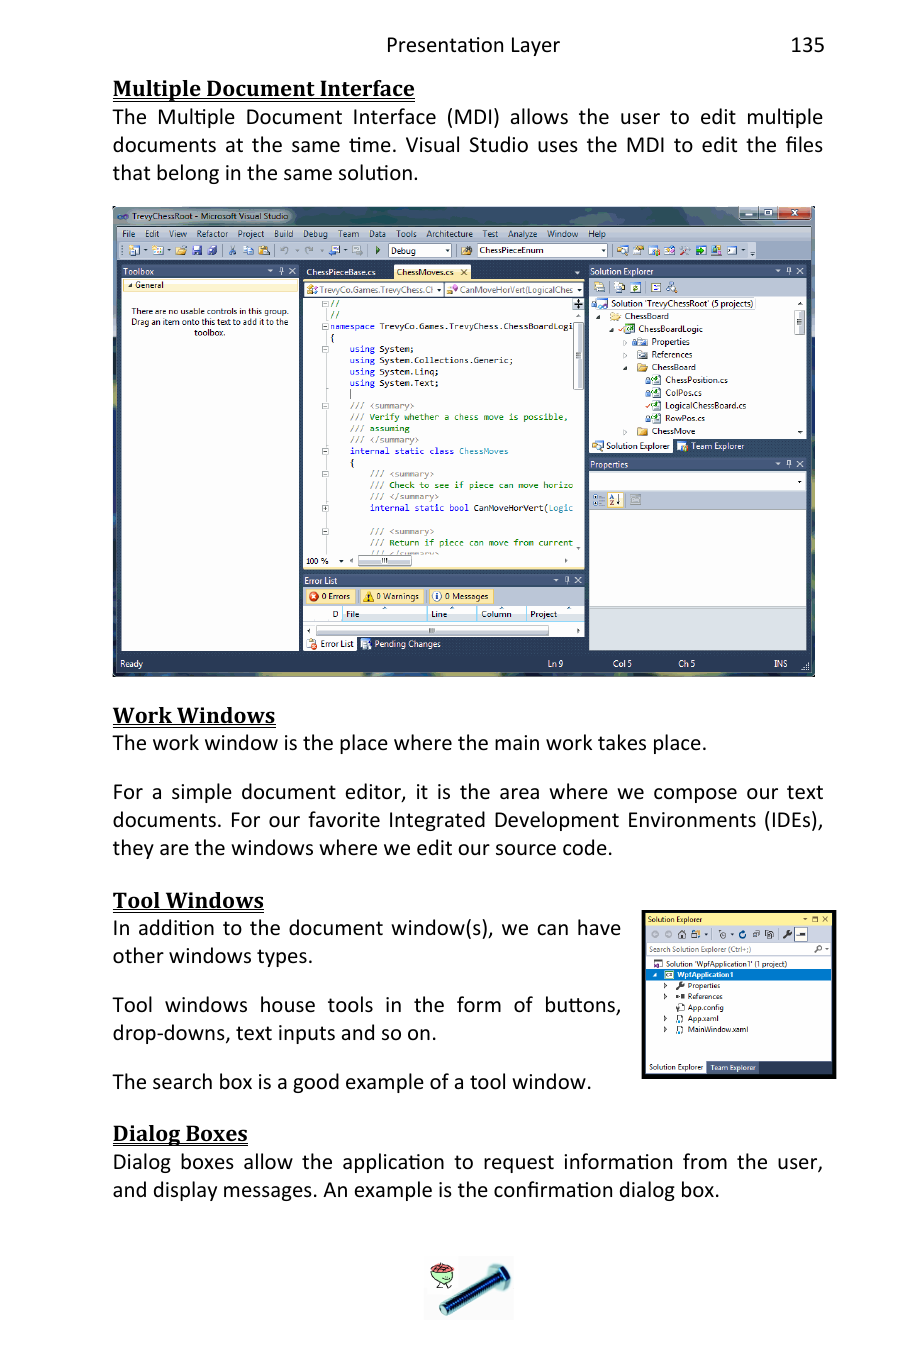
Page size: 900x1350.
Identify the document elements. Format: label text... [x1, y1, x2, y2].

text Tool windows house tools in the form of buttons, drop-downs, text inputs and so on. [112, 990, 641, 1046]
text The search box is a good example of a tool window. [112, 1067, 825, 1095]
text The Multiple Document Interface (MDI) allows the user to edit multiple documents at the same time. Visual Studio uses the MDI to edit the files that belong in the same solution. [112, 102, 825, 186]
picture [641, 910, 837, 1079]
picture [112, 206, 815, 677]
text Work Windows [112, 701, 825, 728]
text For a simple document editor, it is the area where we compose our text documents. For our favorite Integrated Development Environments (IDEs), they are the windows where we edit our source code. [112, 777, 825, 861]
text Multiple Document Interface [112, 75, 825, 102]
text Dialog Boxes [112, 1120, 825, 1147]
picture [423, 1256, 514, 1320]
text In addition to the document window(s), we can have other windows types. [112, 913, 641, 969]
text Tool Windows [112, 886, 825, 913]
text Dialog boxes allow the application to request information from the user, and display messages. An example is the confirmation dialog box. [112, 1147, 825, 1203]
text The work window is the place where the main work takes place. [112, 728, 825, 756]
